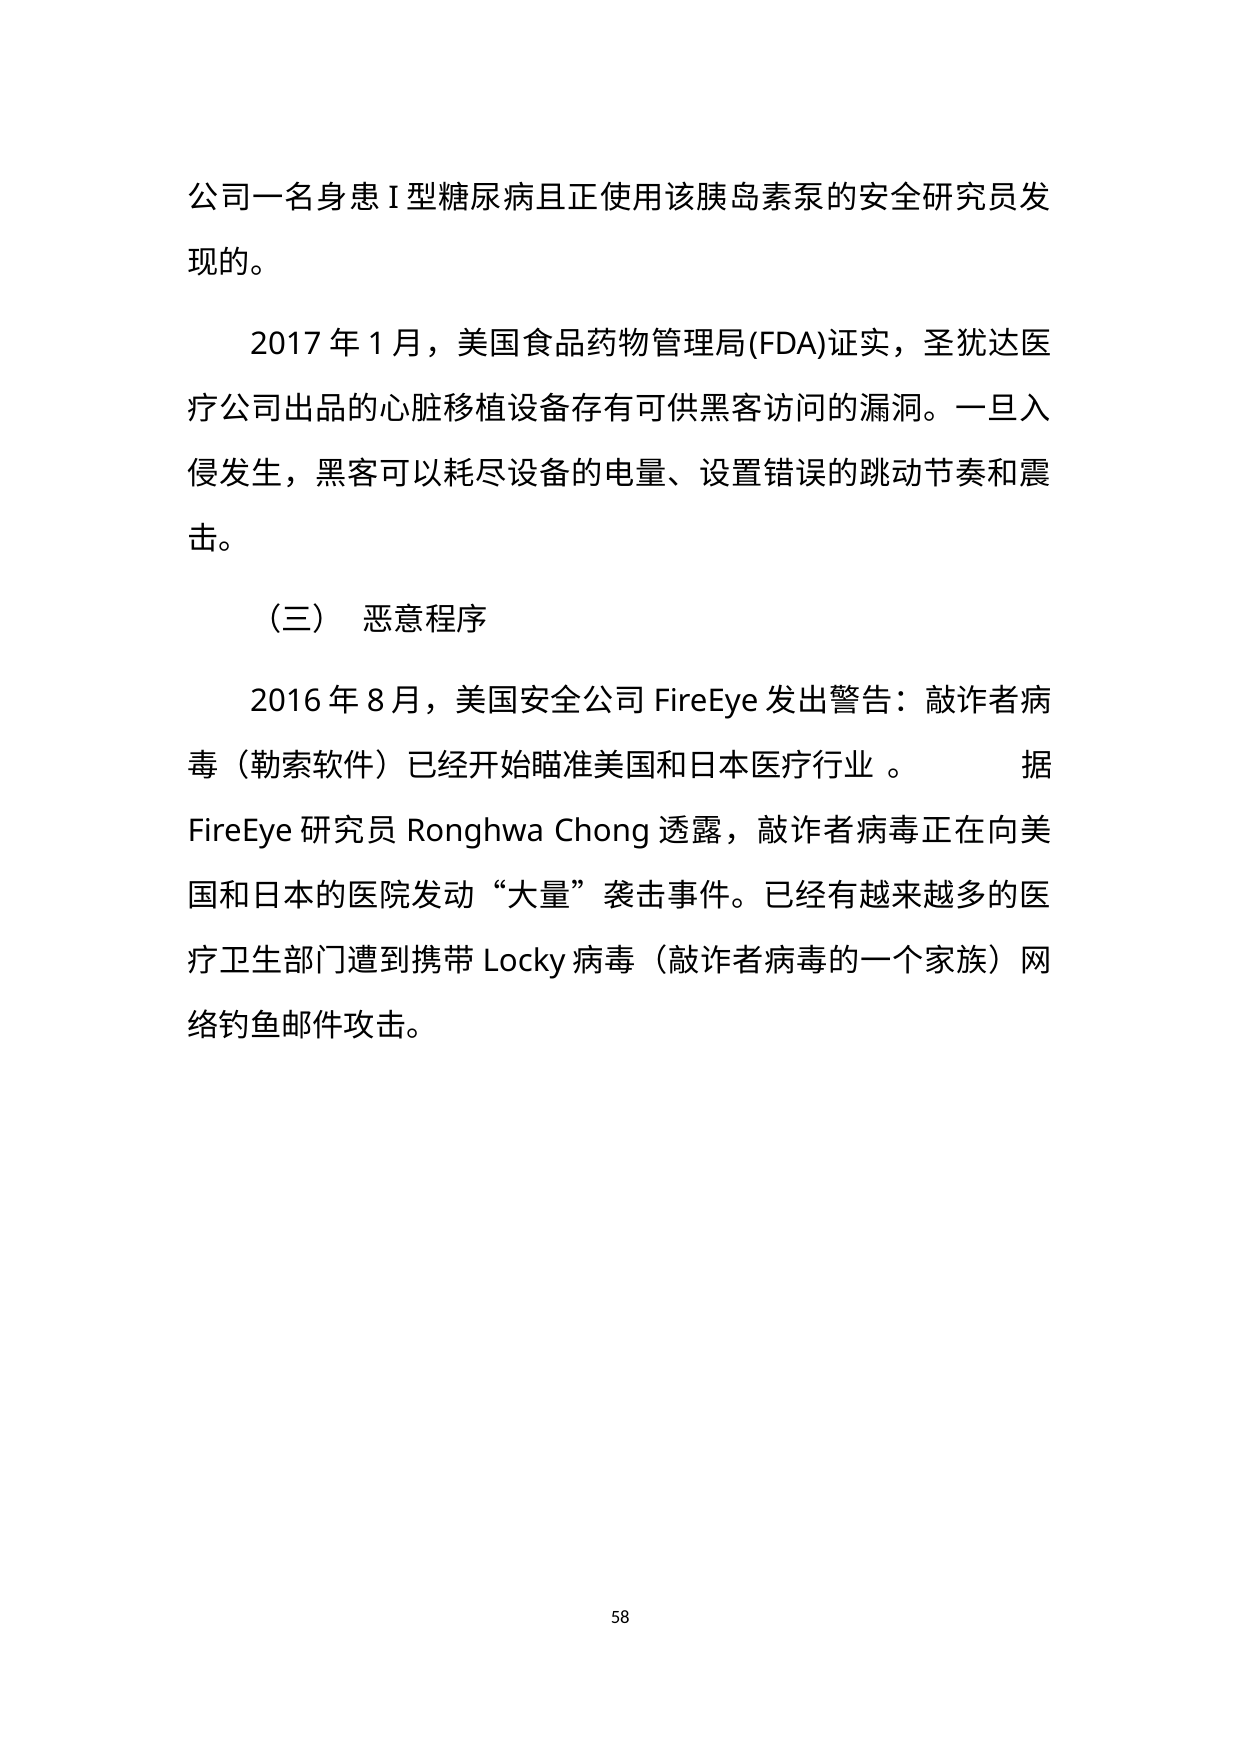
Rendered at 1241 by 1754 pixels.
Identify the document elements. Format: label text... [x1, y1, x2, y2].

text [187, 162, 1053, 292]
text 2016年8月，美国安全公司FireEye发出警告：敲诈者病毒（勒索软件）已经开始瞄准美国和日本医疗行业 。据FireEye研究员Ronghwa Chong透露，敲诈者病毒正在向美国和日本的医院发动“大量”袭击事件。已经有越来越多的医疗卫生部门遭到携带Locky病毒（敲诈者病毒的一个家族）网络钓鱼邮件攻击。 [187, 666, 1053, 1056]
subtitle 恶意程序 [250, 584, 1053, 649]
text 2017年1月，美国食品药物管理局(FDA)证实，圣犹达医疗公司出品的心脏移植设备存有可供黑客访问的漏洞。一旦入侵发生，黑客可以耗尽设备的电量、设置错误的跳动节奏和震击。 [187, 308, 1053, 568]
